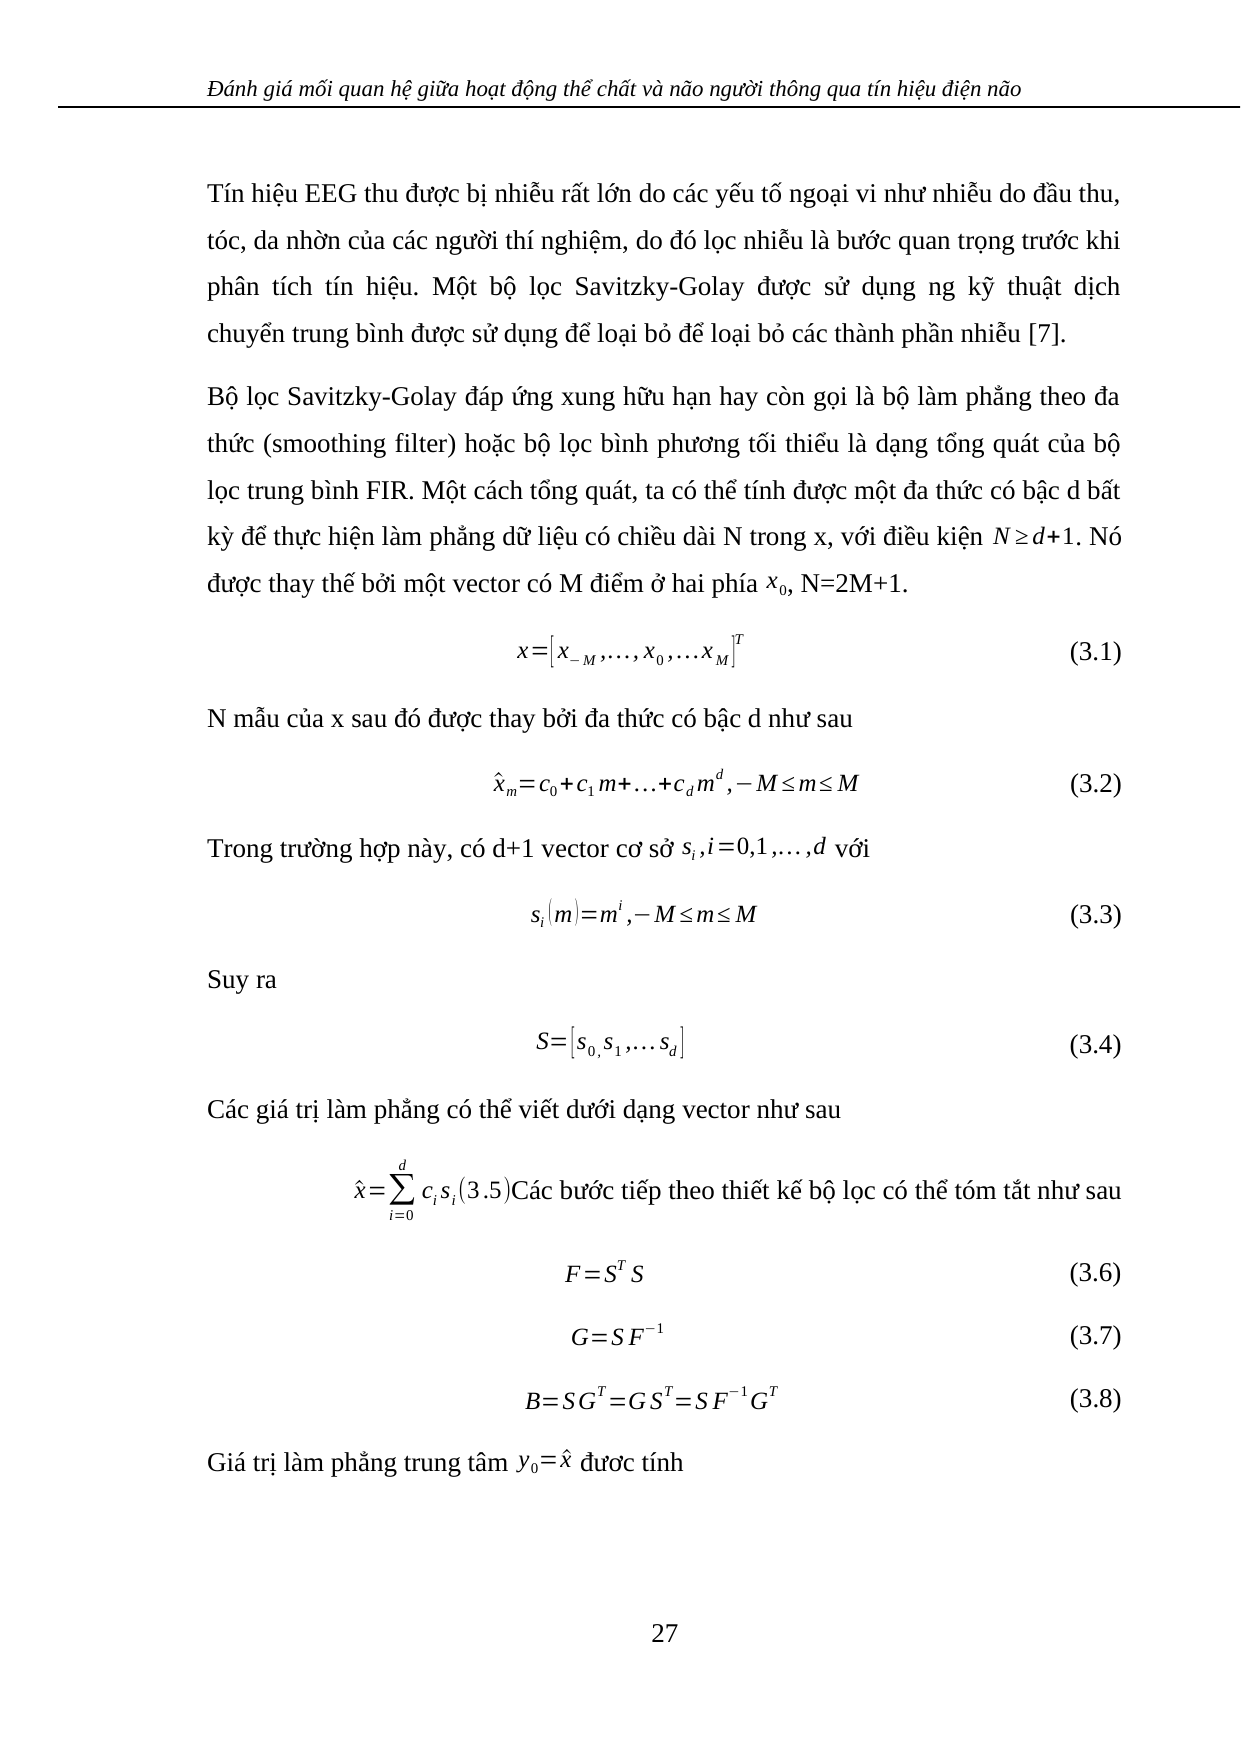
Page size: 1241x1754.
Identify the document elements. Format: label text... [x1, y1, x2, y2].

text Trong trường hợp này, có d+1 vector cơ sở với [207, 832, 1122, 864]
text Các bước tiếp theo thiết kế bộ lọc có thể tóm tắt như sau [207, 1156, 1122, 1224]
text (3.4) [207, 1026, 1122, 1061]
text (3.3) [207, 896, 1122, 931]
text (3.6) [207, 1256, 1122, 1287]
text (3.2) [207, 765, 1122, 800]
text (3.1) [207, 631, 1122, 670]
text Bộ lọc Savitzky-Golay đáp ứng xung hữu hạn hay còn gọi là bộ làm phẳng theo đa thức (smoothing filter) hoặc bộ lọc bình phương tối thiểu là dạng tổng quát của bộ lọc trung bình FIR. Một cách tổng quát, ta có thể tính được một đa thức có bậc d bất kỳ để thực hiện làm phẳng dữ liệu có chiều dài N trong x, với điều kiện . Nó được thay thế bởi một vector có M điểm ở hai phía , N=2M+1. [207, 381, 1122, 598]
text Suy ra [207, 963, 1122, 994]
text Các giá trị làm phẳng có thể viết dưới dạng vector như sau [207, 1093, 1122, 1124]
text N mẫu của x sau đó được thay bởi đa thức có bậc d như sau [207, 702, 1122, 733]
text Giá trị làm phẳng trung tâm đươc tính [207, 1446, 1122, 1477]
text Tín hiệu EEG thu được bị nhiễu rất lớn do các yếu tố ngoại vi như nhiễu do đầu thu, tóc, da nhờn của các người thí nghiệm, do đó lọc nhiễu là bước quan trọng trước khi phân tích tín hiệu. Một bộ lọc Savitzky-Golay được sử dụng ng kỹ thuật dịch chuyển trung bình được sử dụng để loại bỏ để loại bỏ các thành phần nhiễu . [207, 177, 1122, 348]
text (3.7) [207, 1319, 1122, 1350]
text (3.8) [207, 1383, 1122, 1414]
